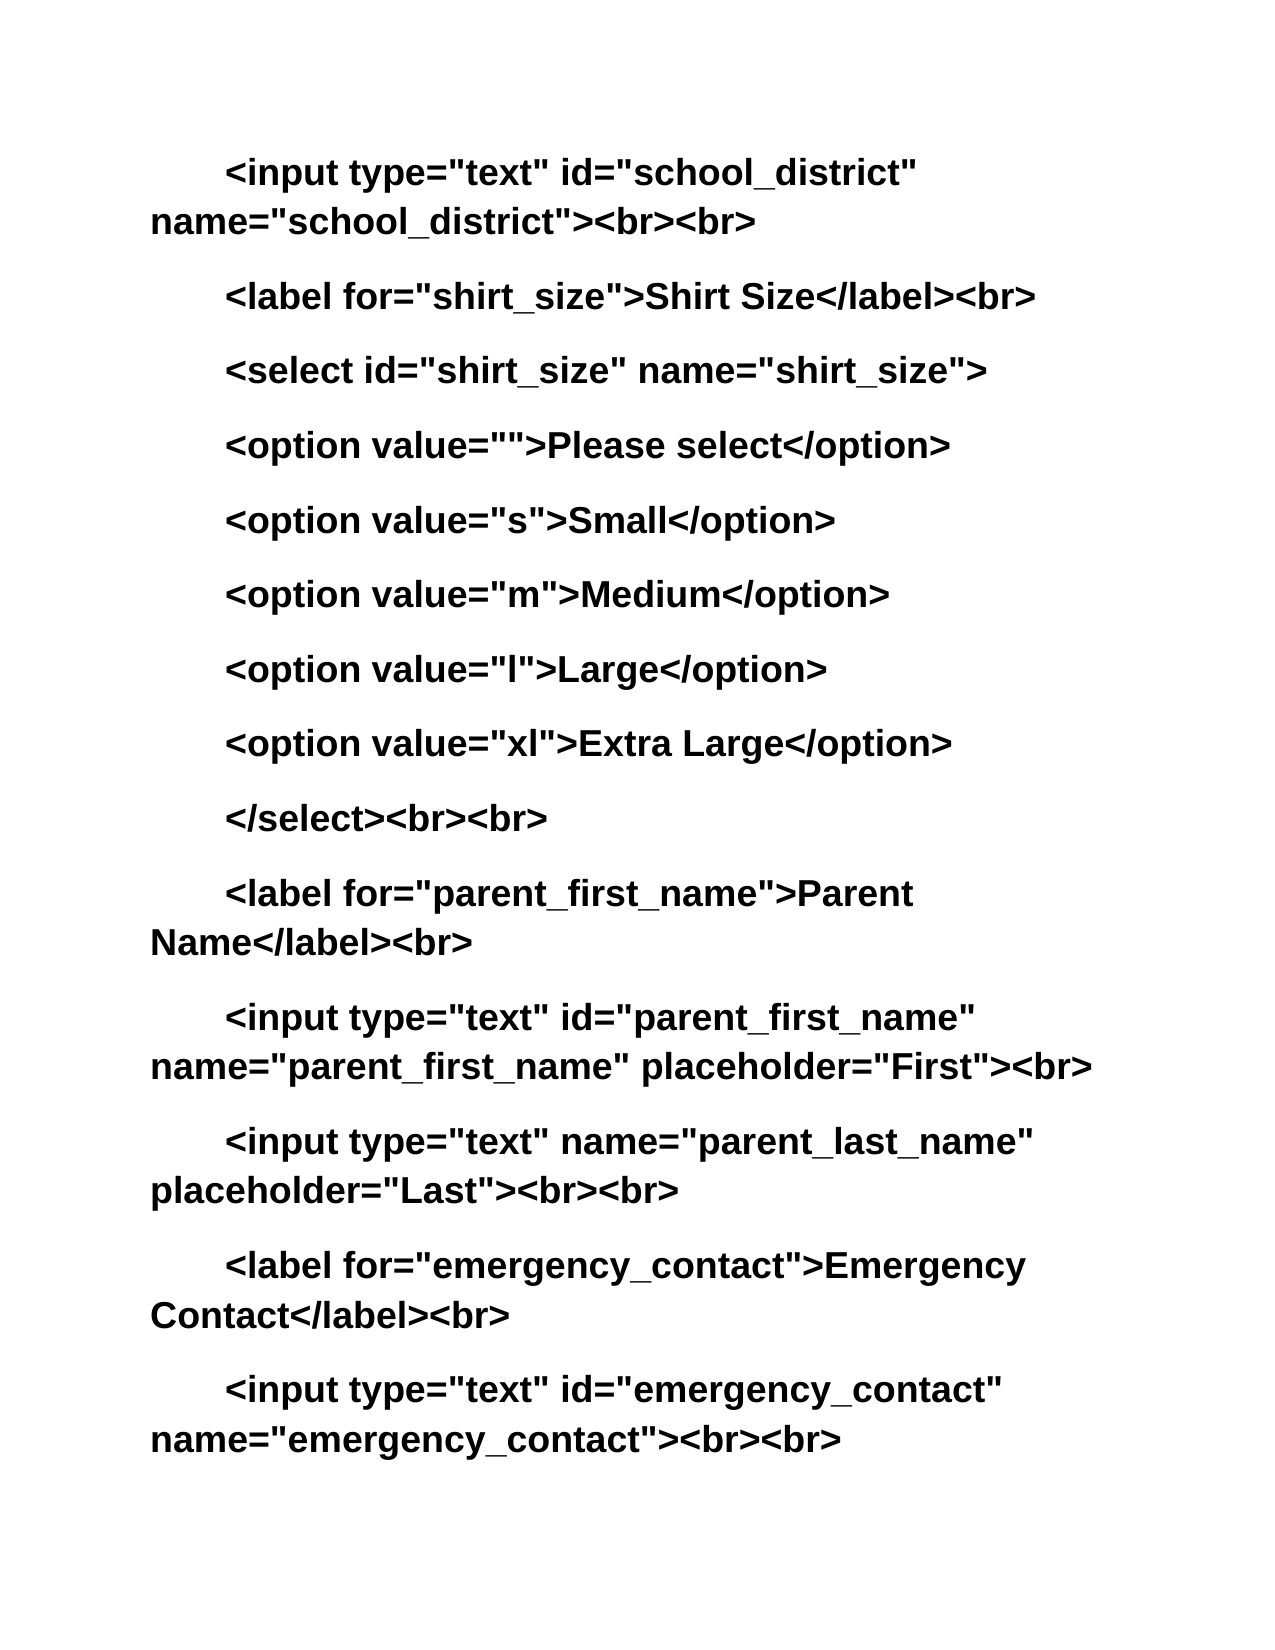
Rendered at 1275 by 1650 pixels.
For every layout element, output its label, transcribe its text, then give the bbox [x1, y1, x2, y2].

text <select id="shirt_size" name="shirt_size"> [150, 349, 1125, 392]
text <option value="">Please select</option> [150, 423, 1125, 466]
text <option value="l">Large</option> [150, 647, 1125, 690]
text <input type="text" id="parent_first_name" name="parent_first_name" placeholder="First"><br> [150, 995, 1125, 1088]
text <option value="s">Small</option> [150, 498, 1125, 541]
text <label for="shirt_size">Shirt Size</label><br> [150, 274, 1125, 317]
text <input type="text" id="emergency_contact" name="emergency_contact"><br><br> [150, 1367, 1125, 1460]
text <option value="xl">Extra Large</option> [150, 722, 1125, 765]
text <input type="text" id="school_district" name="school_district"><br><br> [150, 150, 1125, 243]
text <label for="parent_first_name">Parent Name</label><br> [150, 871, 1125, 963]
text <input type="text" name="parent_last_name" placeholder="Last"><br><br> [150, 1119, 1125, 1212]
text <option value="m">Medium</option> [150, 572, 1125, 616]
text <label for="emergency_contact">Emergency Contact</label><br> [150, 1243, 1125, 1336]
text </select><br><br> [150, 796, 1125, 839]
